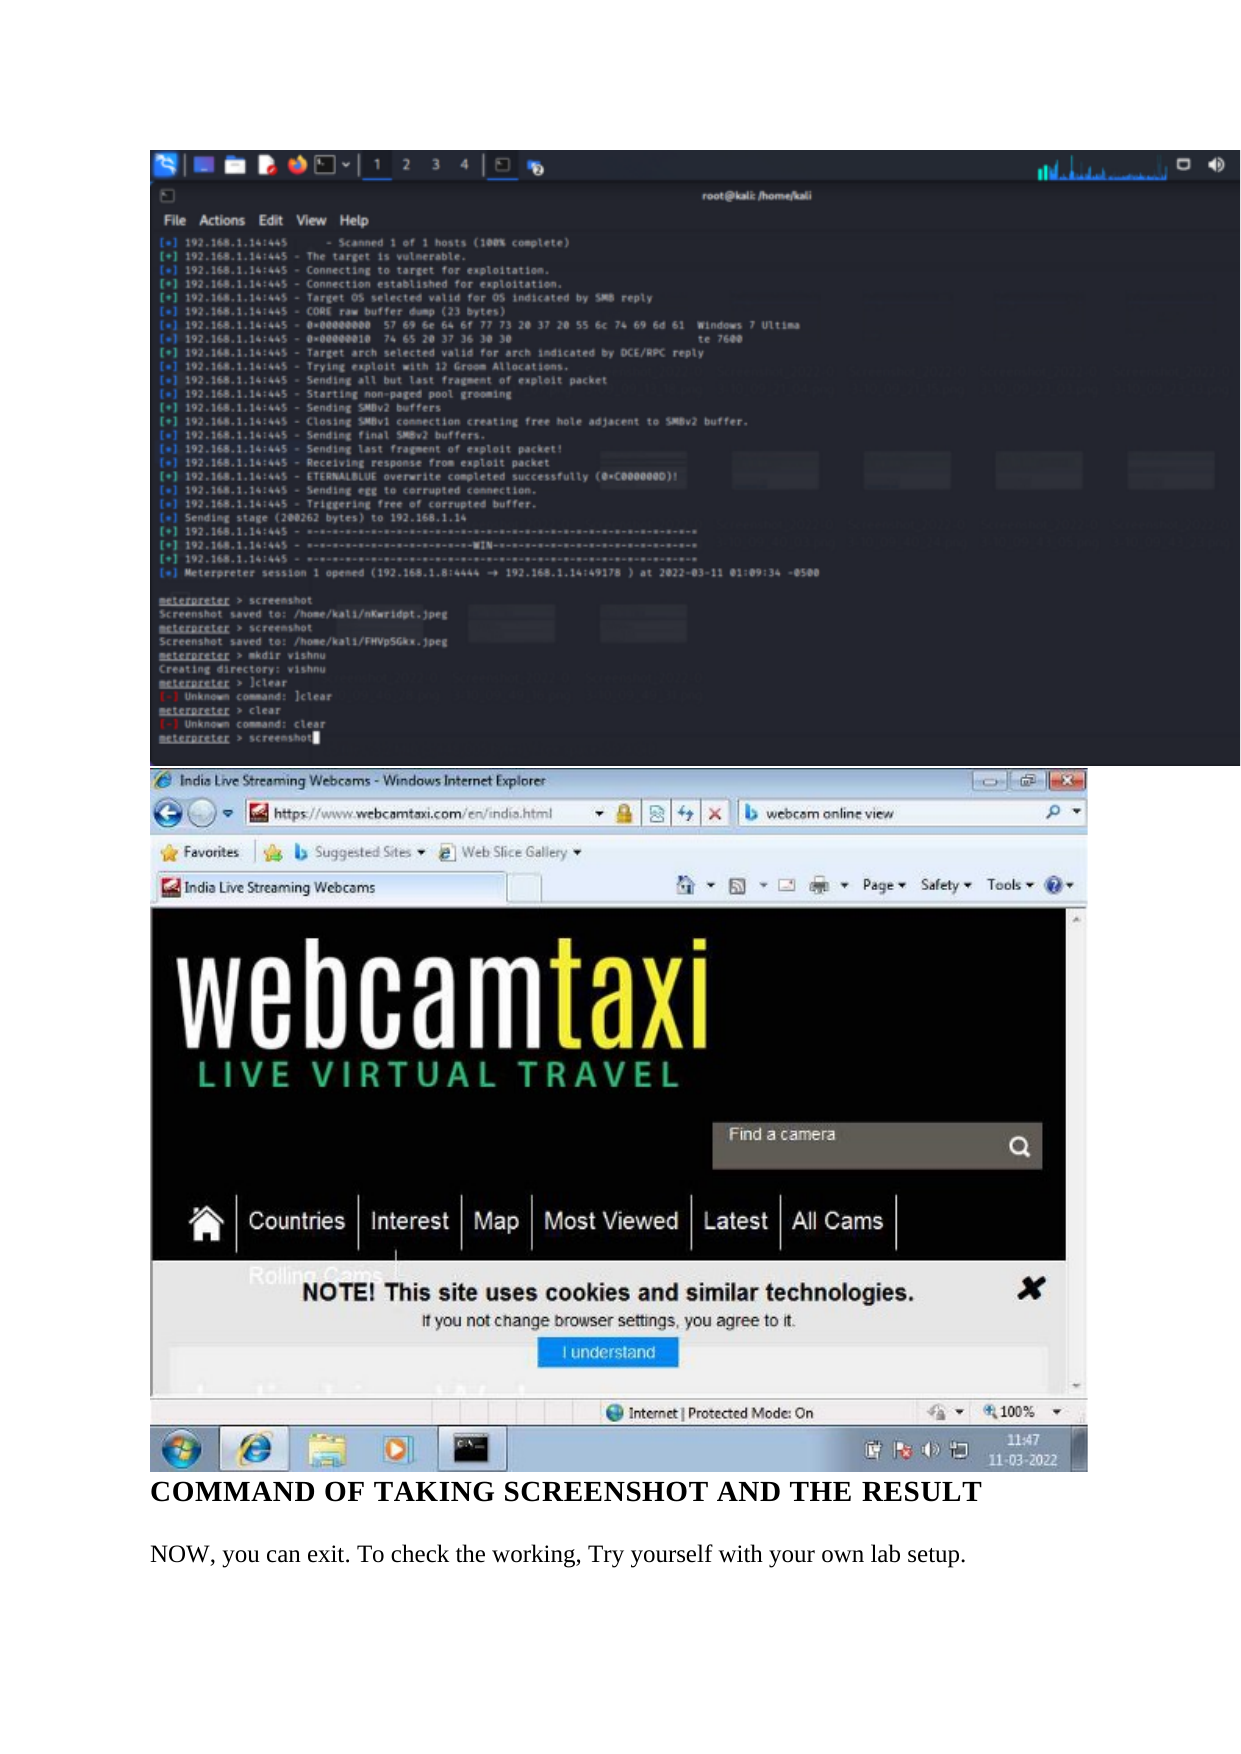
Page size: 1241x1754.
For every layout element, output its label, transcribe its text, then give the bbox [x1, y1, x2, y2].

picture [150, 150, 1241, 766]
text NOW, you can exit. To check the working, Try yourself with your own lab setup. [150, 1539, 1090, 1568]
picture [150, 768, 1088, 1472]
